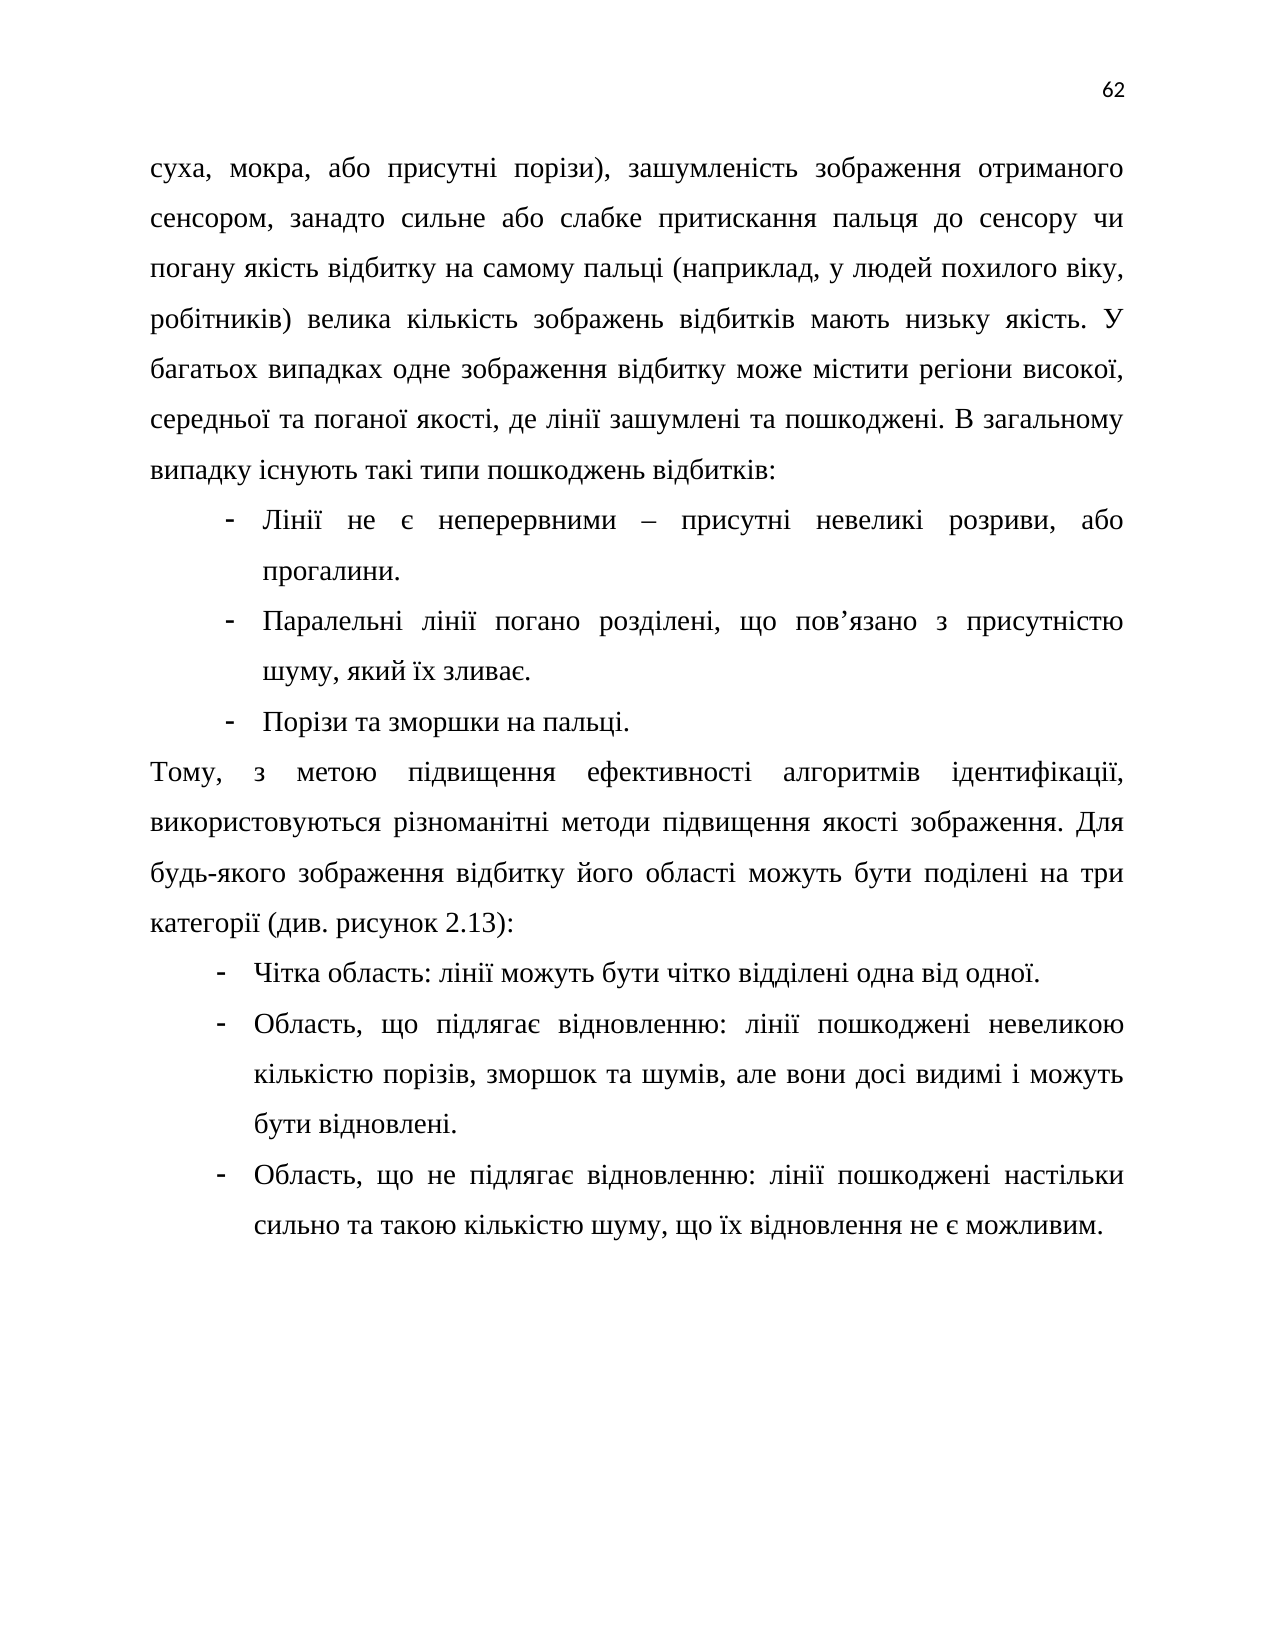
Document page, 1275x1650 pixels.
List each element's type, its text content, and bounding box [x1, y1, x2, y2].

list Область, що підлягає відновленню: лінії пошкоджені невеликою кількістю порізів, зморшок та шумів, але вони досі видимі і можуть бути відновлені. [216, 1006, 1125, 1140]
list Лінії не є неперервними – присутні невеликі розриви, або прогалини. [225, 502, 1125, 586]
list Чітка область: лінії можуть бути чітко відділені одна від одної. [216, 955, 1125, 989]
list Паралельні лінії погано розділені, що пов’язано з присутністю шуму, який їх зливає. [225, 603, 1125, 687]
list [150, 150, 1125, 485]
text Тому, з метою підвищення ефективності алгоритмів ідентифікації, використовуються різноманітні методи підвищення якості зображення. Для будь-якого зображення відбитку його області можуть бути поділені на три категорії (див. рисунок 2.13): [150, 754, 1125, 938]
list Область, що не підлягає відновленню: лінії пошкоджені настільки сильно та такою кількістю шуму, що їх відновлення не є можливим. [216, 1157, 1125, 1241]
list Порізи та зморшки на пальці. [225, 704, 1125, 737]
